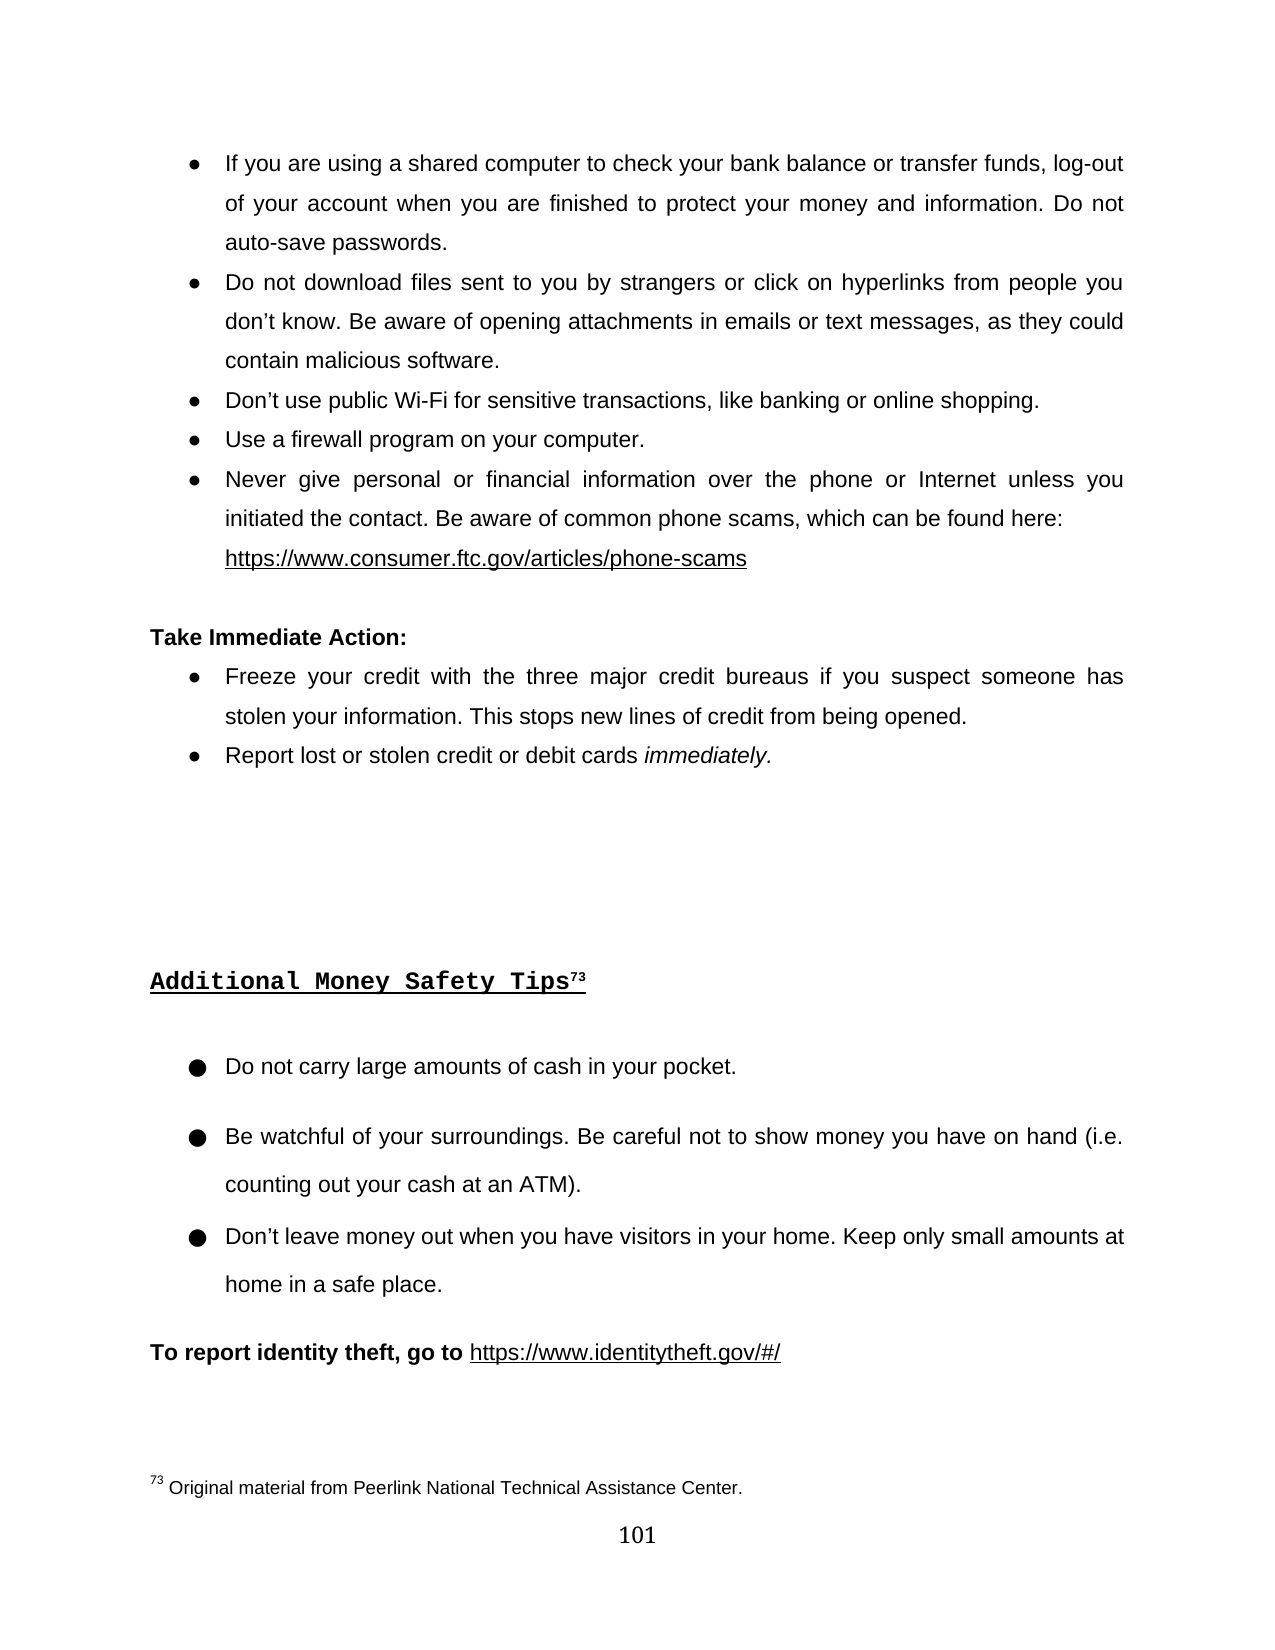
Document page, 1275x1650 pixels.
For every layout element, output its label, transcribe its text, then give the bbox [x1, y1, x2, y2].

list Do not download files sent to you by strangers or click on hyperlinks from people you don’t know. Be aware of opening attachments in emails or text messages, as they could contain malicious software. [187, 268, 1125, 374]
list Report lost or stolen credit or debit cards immediately. [187, 742, 1125, 768]
list Don’t leave money out when you have visitors in your home. Keep only small amounts at home in a safe place. [187, 1210, 1125, 1297]
text Additional Money Safety Tips [150, 969, 1125, 997]
list Be watchful of your surroundings. Be careful not to show money you have on hand (i.e. counting out your cash at an ATM). [187, 1111, 1125, 1197]
list Never give personal or financial information over the phone or Internet unless you initiated the contact. Be aware of common phone scams, which can be found here: [187, 466, 1125, 532]
list Do not carry large amounts of cash in your pocket. [187, 1040, 1125, 1087]
text https://www.consumer.ftc.gov/articles/phone-scams [225, 545, 1125, 571]
text Take Immediate Action: [150, 624, 1125, 650]
list Use a firewall program on your computer. [187, 426, 1125, 453]
list Freeze your credit with the three major credit bureaus if you suspect someone has stolen your information. This stops new lines of credit from being opened. [187, 663, 1125, 729]
list Don’t use public Wi-Fi for sensitive transactions, like banking or online shopping. [187, 387, 1125, 413]
list If you are using a shared computer to check your bank balance or transfer funds, log-out of your account when you are finished to protect your money and information. Do not auto-save passwords. [187, 150, 1125, 255]
text To report identity theft, go to ​​https://www.identitytheft.gov/#/ [150, 1339, 1125, 1366]
